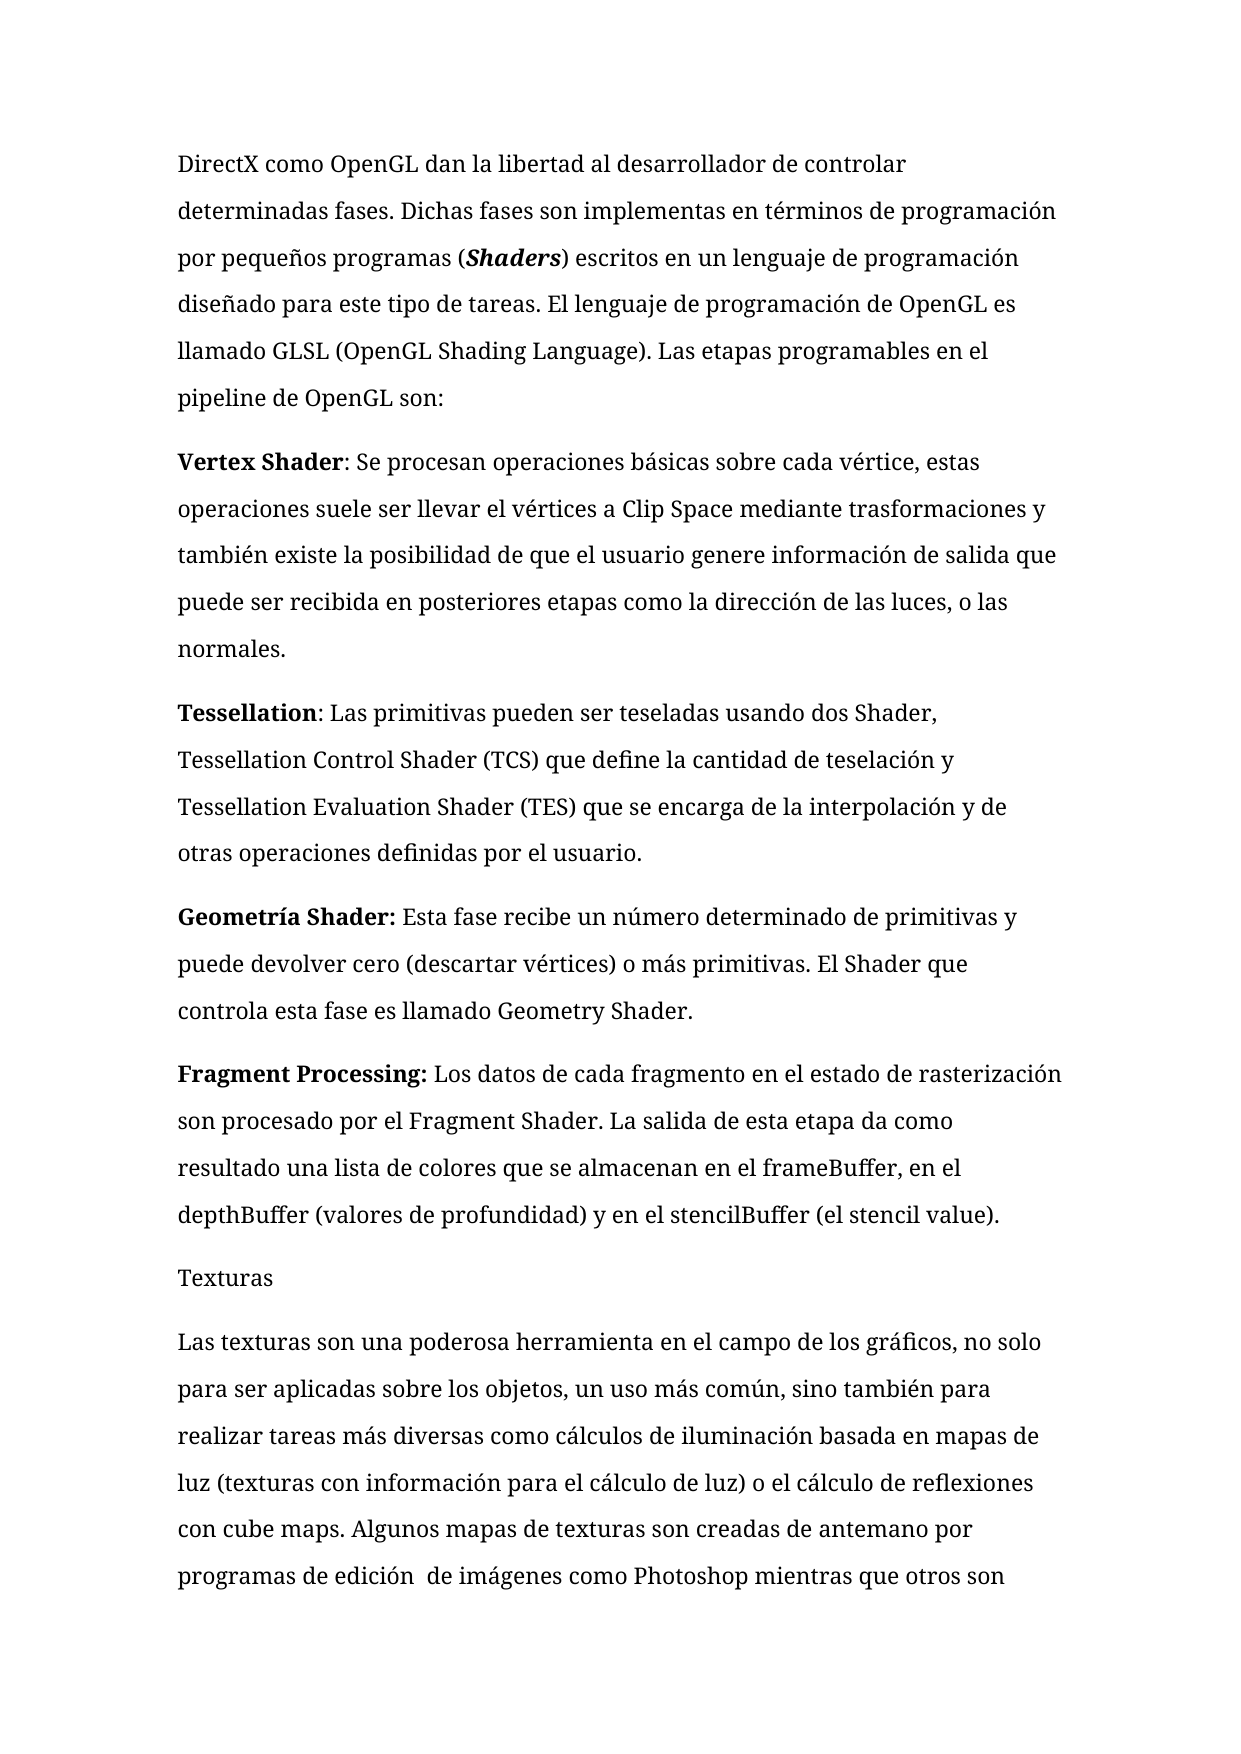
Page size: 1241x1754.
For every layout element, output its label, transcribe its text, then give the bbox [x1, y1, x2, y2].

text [177, 1326, 1063, 1591]
text Vertex Shader: Se procesan operaciones básicas sobre cada vértice, estas operaciones suele ser llevar el vértices a Clip Space mediante trasformaciones y también existe la posibilidad de que el usuario genere información de salida que puede ser recibida en posteriores etapas como la dirección de las luces, o las normales. [177, 446, 1063, 664]
text Fragment Processing: Los datos de cada fragmento en el estado de rasterización son procesado por el Fragment Shader. La salida de esta etapa da como resultado una lista de colores que se almacenan en el frameBuffer, en el depthBuffer (valores de profundidad) y en el stencilBuffer (el stencil value). [177, 1058, 1063, 1230]
text Tessellation: Las primitivas pueden ser teseladas usando dos Shader, Tessellation Control Shader (TCS) que define la cantidad de teselación y Tessellation Evaluation Shader (TES) que se encarga de la interpolación y de otras operaciones definidas por el usuario. [177, 697, 1063, 868]
text Geometría Shader: Esta fase recibe un número determinado de primitivas y puede devolver cero (descartar vértices) o más primitivas. El Shader que controla esta fase es llamado Geometry Shader. [177, 901, 1063, 1026]
text Texturas [177, 1262, 1063, 1293]
